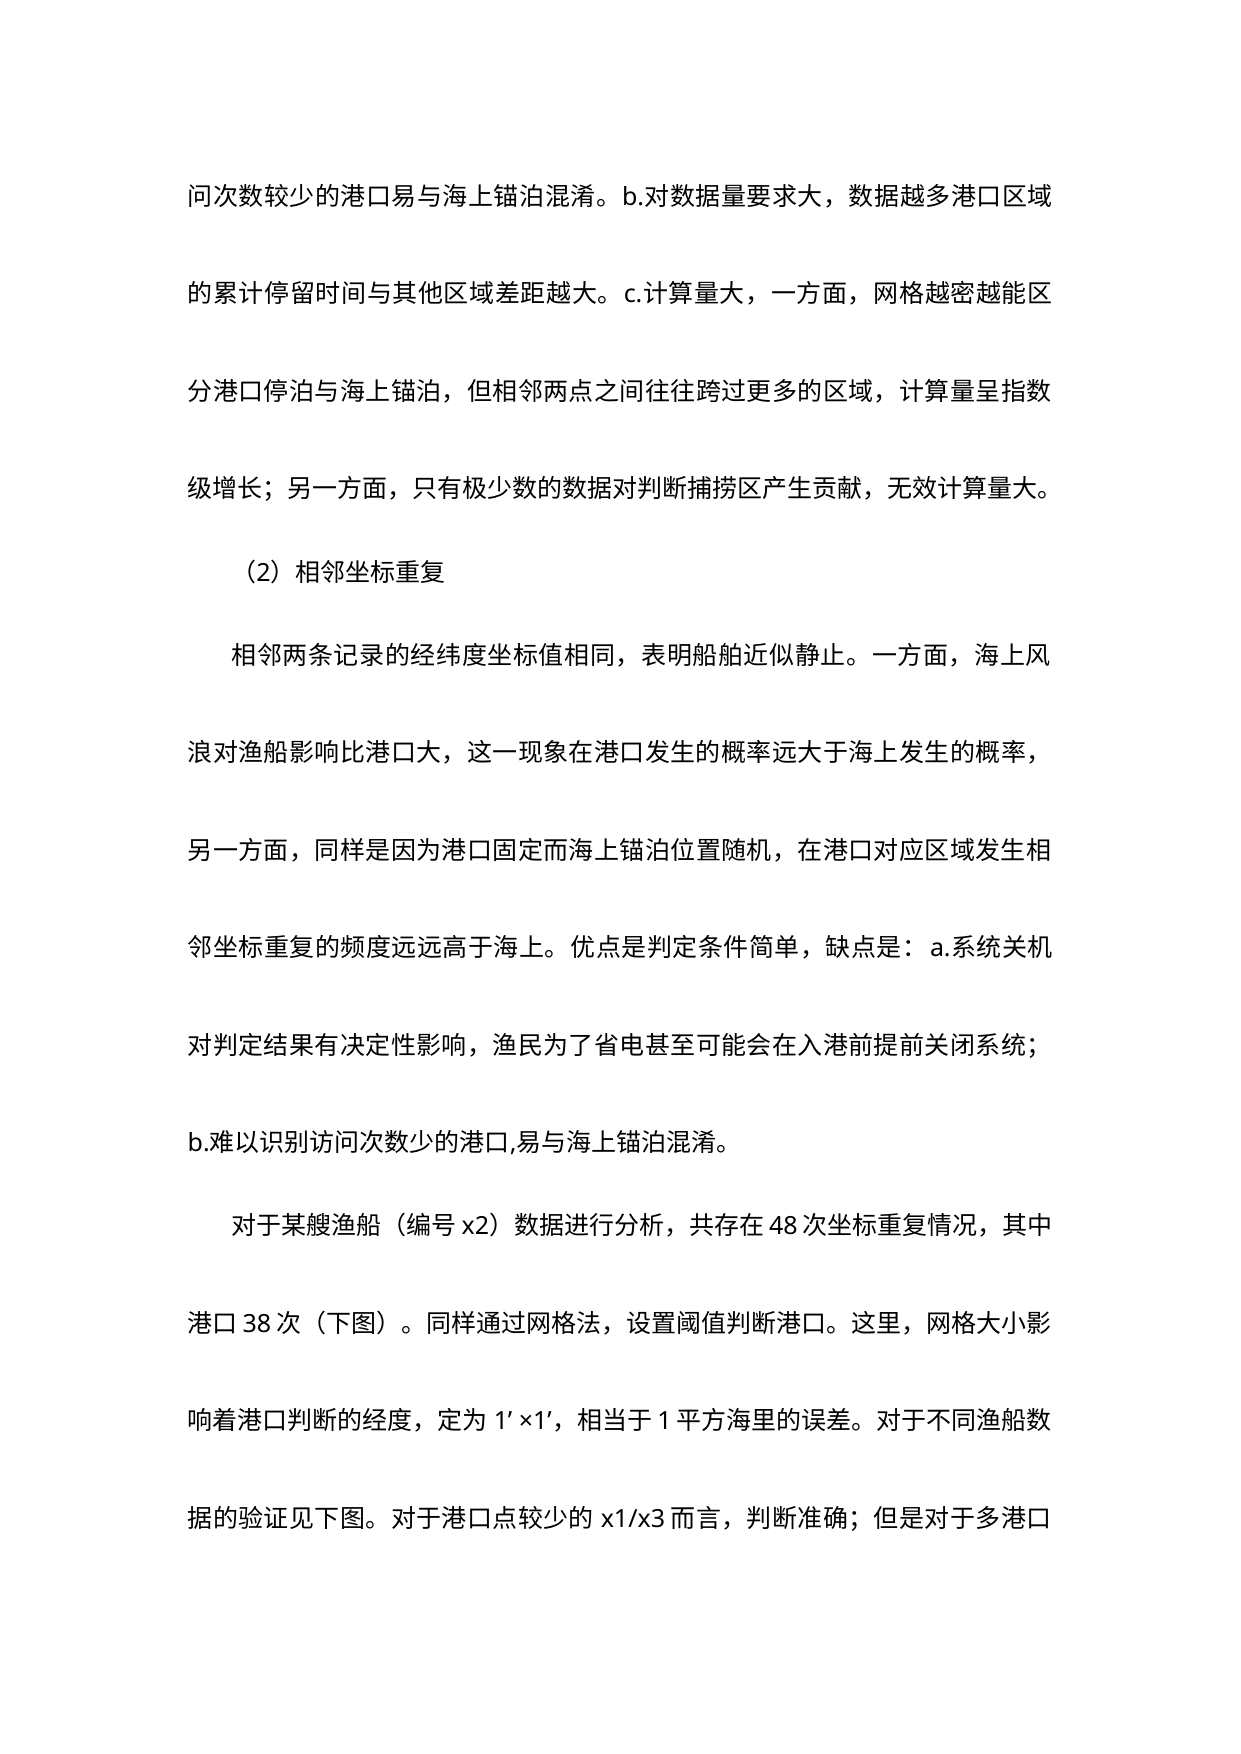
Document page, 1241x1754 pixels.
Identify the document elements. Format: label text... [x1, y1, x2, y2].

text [187, 1191, 1053, 1549]
text 利用网格法对地理位置进行分割，根据线段长度统计渔船在每个方格内的停留时间，累计停留时间长的区域对应着港口。这个方法的本质是利用渔船在港口这一确定位置停留，而在海上的停留位置随机的特点进行分析。优点是能够区分港口停泊与海上锚泊。缺点是：a.只适合统计进出频繁的港口，对于访问次数较少的港口易与海上锚泊混淆。b.对数据量要求大，数据越多港口区域的累计停留时间与其他区域差距越大。c.计算量大，一方面，网格越密越能区分港口停泊与海上锚泊，但相邻两点之间往往跨过更多的区域，计算量呈指数级增长；另一方面，只有极少数的数据对判断捕捞区产生贡献，无效计算量大。 [187, 162, 1053, 519]
text （2）相邻坐标重复 [187, 538, 1053, 603]
text 相邻两条记录的经纬度坐标值相同，表明船舶近似静止。一方面，海上风浪对渔船影响比港口大，这一现象在港口发生的概率远大于海上发生的概率，另一方面，同样是因为港口固定而海上锚泊位置随机，在港口对应区域发生相邻坐标重复的频度远远高于海上。优点是判定条件简单，缺点是：a.系统关机对判定结果有决定性影响，渔民为了省电甚至可能会在入港前提前关闭系统；b.难以识别访问次数少的港口,易与海上锚泊混淆。 [187, 621, 1053, 1173]
